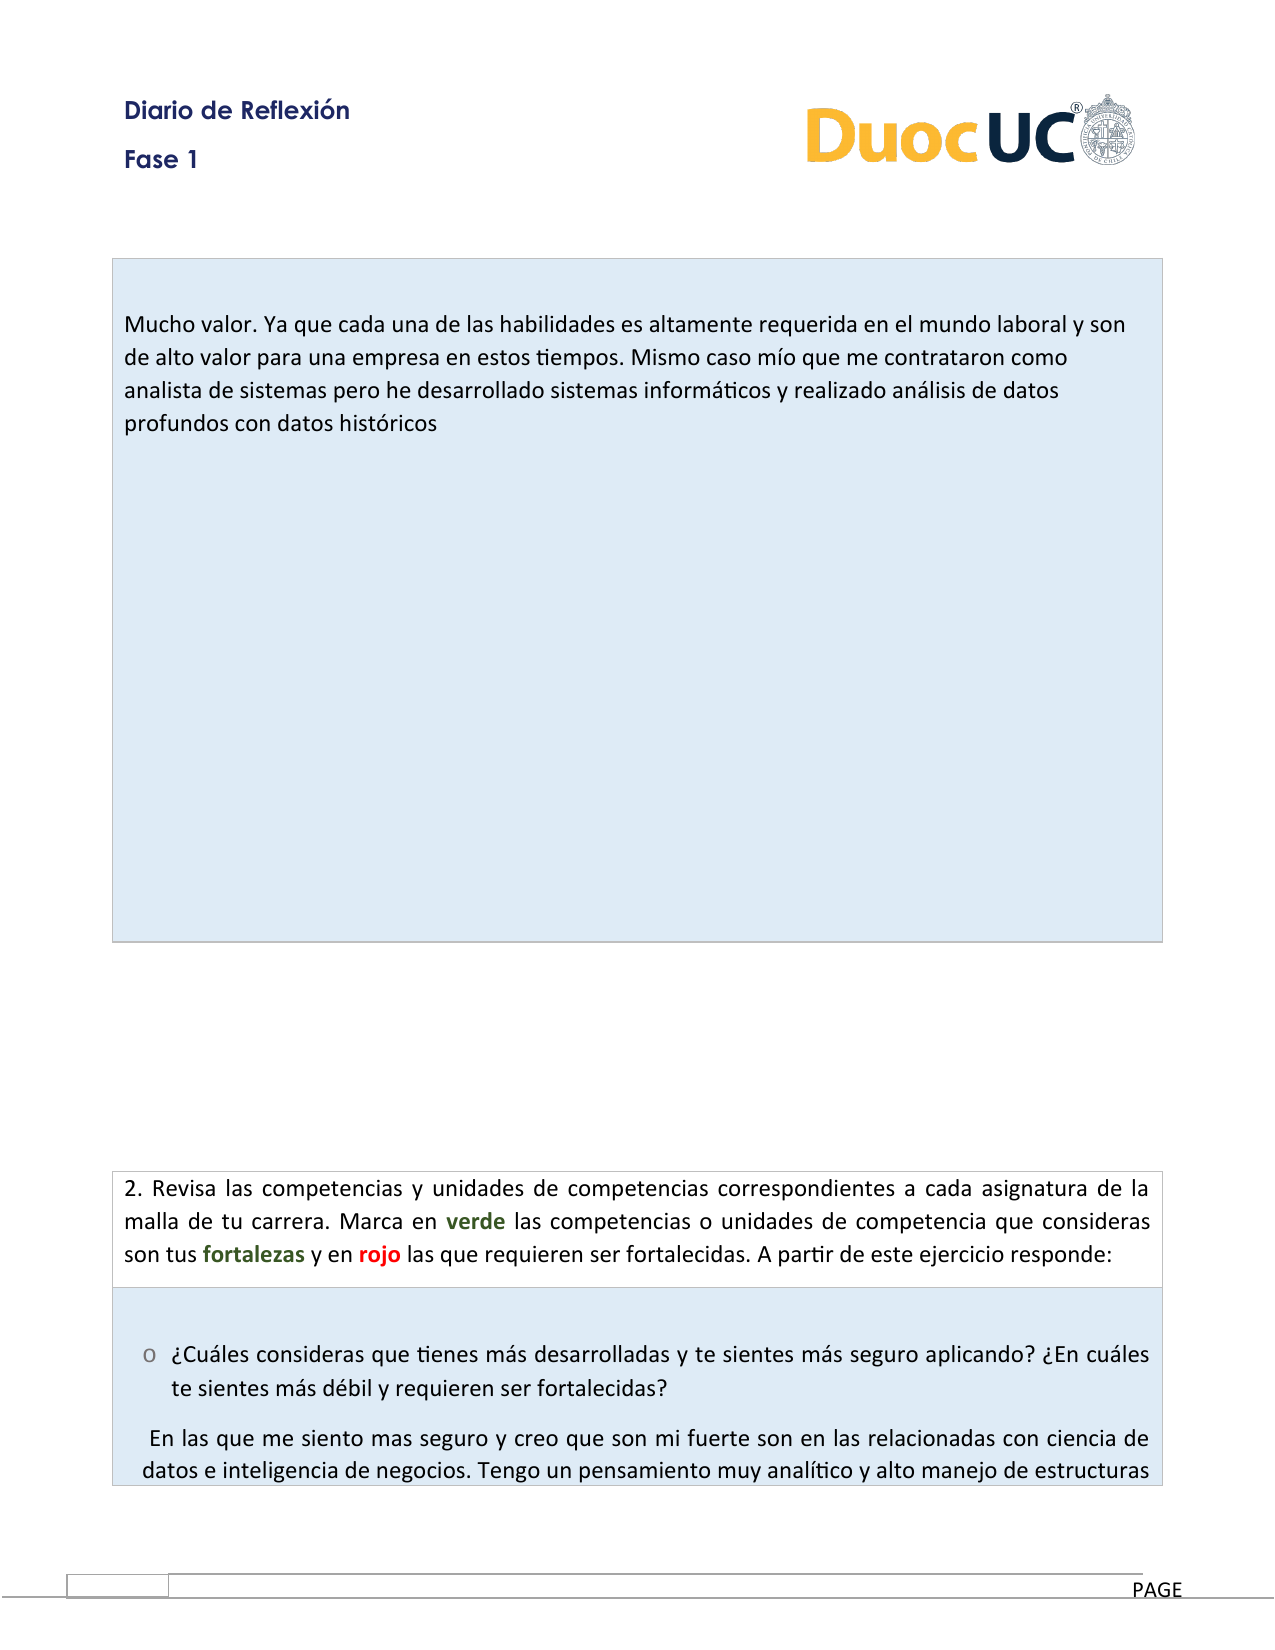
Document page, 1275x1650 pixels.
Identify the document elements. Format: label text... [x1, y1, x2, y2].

table_header 2. Revisa las competencias y unidades de competencias correspondientes a cada asignatura de la malla de tu carrera. Marca en verde las competencias o unidades de competencia que consideras son tus fortalezas y en rojo las que requieren ser fortalecidas. A partir de este ejercicio responde: [113, 1172, 1162, 1287]
picture [807, 94, 1135, 165]
